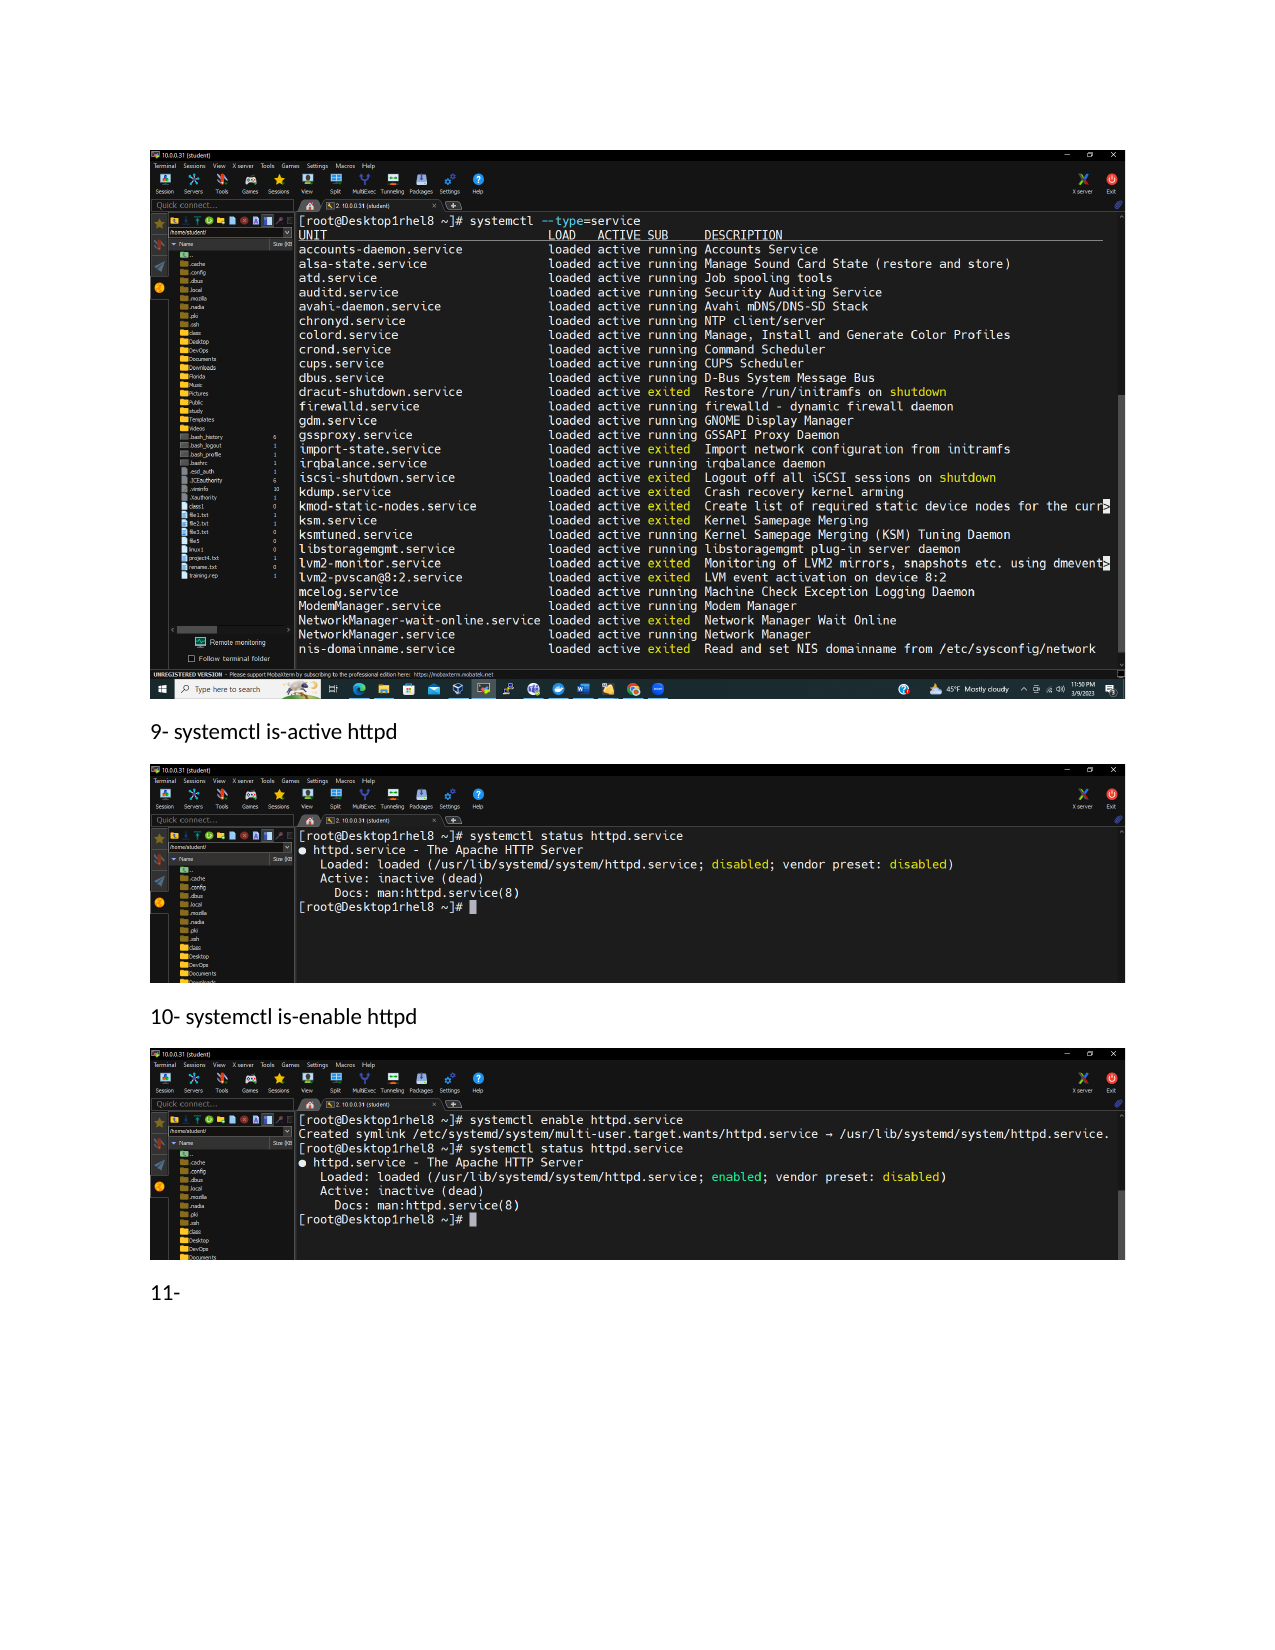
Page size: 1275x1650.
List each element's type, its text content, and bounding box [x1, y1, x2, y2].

picture [150, 764, 1125, 983]
text 9- systemctl is-active httpd [150, 717, 1125, 745]
text 11- [150, 1278, 1125, 1306]
text 10- systemctl is-enable httpd [150, 1002, 1125, 1030]
picture [150, 1048, 1125, 1260]
picture [150, 150, 1125, 699]
